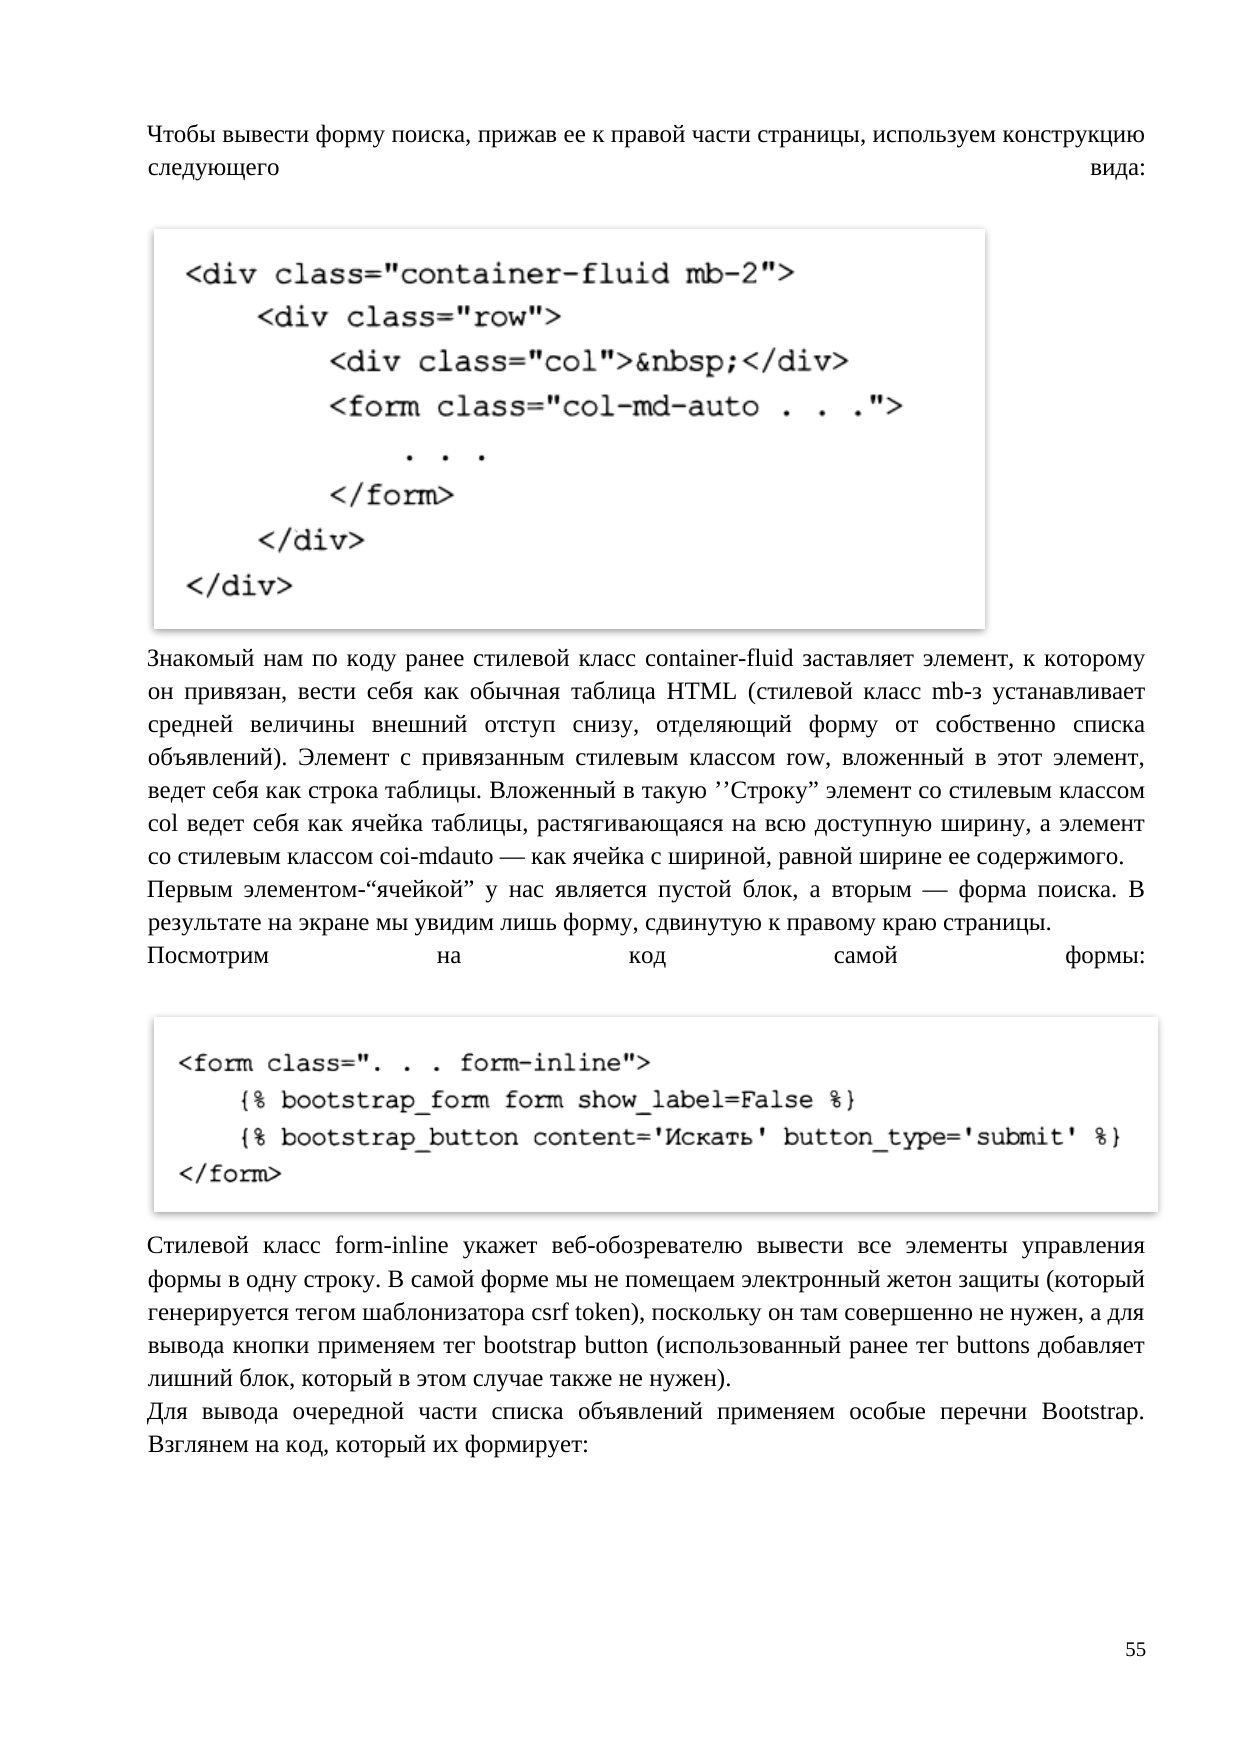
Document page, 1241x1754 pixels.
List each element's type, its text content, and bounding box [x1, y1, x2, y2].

text Для вывода очередной части списка объявлений применяем особые перечни Bootstrap. Взглянем на код, который их формирует: [147, 1396, 1146, 1457]
text Первым элементом-“ячейкой” у нас является пустой блок, а вторым — форма поиска. В результате на экране мы увидим лишь форму, сдвинутую к правому краю страницы. [147, 874, 1146, 936]
picture [168, 244, 970, 614]
text Посмотрим на код самой формы: [147, 940, 1146, 1008]
text Чтобы вывести форму поиска, прижав ее к правой части страницы, используем конструкцию следующего вида: [147, 119, 1146, 220]
picture [168, 1032, 1143, 1198]
text Знакомый нам по коду ранее стилевой класс container-fluid заставляет элемент, к которому он привязан, вести себя как обычная таблица HTML (стилевой класс mb-з устанавливает средней величины внешний отступ снизу, отделяющий форму от собственно списка объявлений). Элемент с привязанным стилевым классом row, вложенный в этот элемент, ведет себя как строка таблицы. Вложенный в такую ’’Строку” элемент со стилевым классом col ведет себя как ячейка таблицы, растягивающаяся на всю доступную ширину, а элемент со стилевым классом coi-mdauto — как ячейка с шириной, равной ширине ее содержимого. [147, 643, 1146, 869]
text Стилевой класс form-inline укажет веб-обозревателю вывести все элементы управления формы в одну строку. В самой форме мы не помещаем электронный жетон защиты (который генерируется тегом шаблонизатора csrf token), поскольку он там совершенно не нужен, а для вывода кнопки применяем тег bootstrap button (использованный ранее тег buttons добавляет лишний блок, который в этом случае также не нужен). [147, 1231, 1146, 1391]
